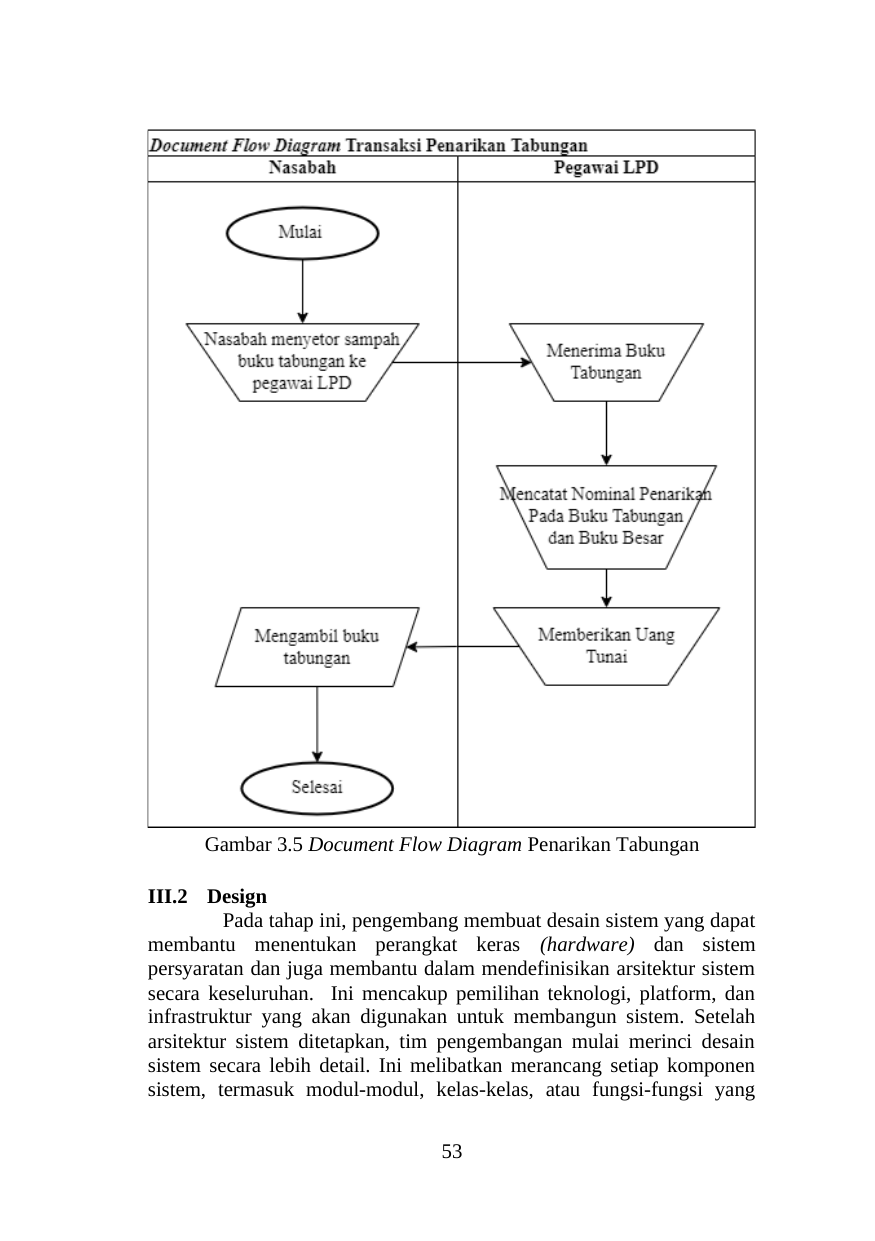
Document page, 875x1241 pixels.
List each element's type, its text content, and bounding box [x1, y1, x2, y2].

picture [147, 118, 756, 828]
text Gambar 3.5 Document Flow Diagram Penarikan Tabungan [148, 832, 756, 856]
subtitle Design [148, 884, 756, 908]
